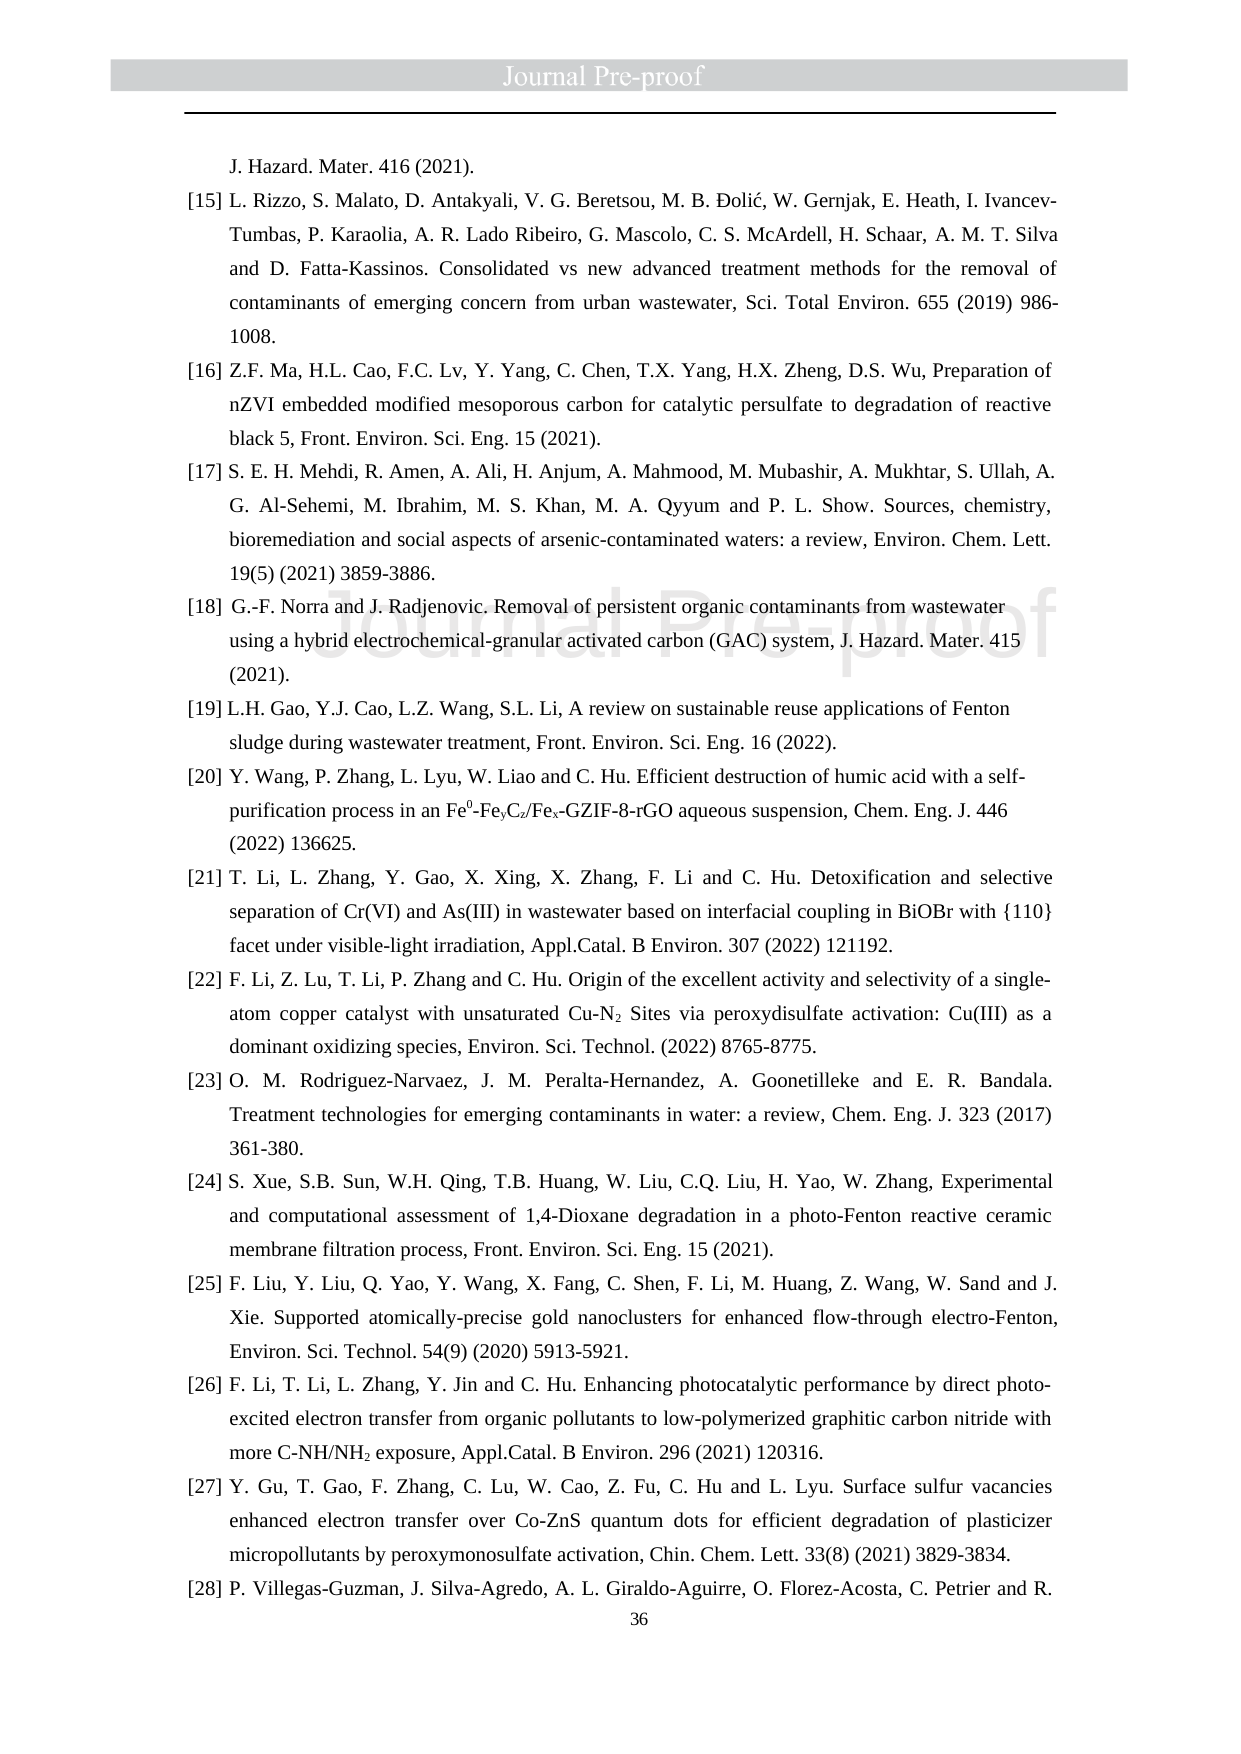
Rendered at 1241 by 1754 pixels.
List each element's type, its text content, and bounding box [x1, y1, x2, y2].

list T. Li, L. Zhang, Y. Gao, X. Xing, X. Zhang, F. Li and C. Hu. Detoxification and selective separation of Cr(VI) and As(III) in wastewater based on interfacial coupling in BiOBr with {110} facet under visible-light irradiation, Appl.Catal. B Environ. 307 (2022) 121192. [187, 865, 1053, 957]
list Y. Gu, T. Gao, F. Zhang, C. Lu, W. Cao, Z. Fu, C. Hu and L. Lyu. Surface sulfur vacancies enhanced electron transfer over Co-ZnS quantum dots for efficient degradation of plasticizer micropollutants by peroxymonosulfate activation, Chin. Chem. Lett. 33(8) (2021) 3829-3834. [187, 1474, 1053, 1566]
picture [503, 65, 705, 91]
list Y. Wang, P. Zhang, L. Lyu, W. Liao and C. Hu. Efficient destruction of humic acid with a self- purification process in an Fe0-FeyCz/Fex-GZIF-8-rGO aqueous suspension, Chem. Eng. J. 446 (2022) 136625. [187, 764, 1060, 855]
list S. E. H. Mehdi, R. Amen, A. Ali, H. Anjum, A. Mahmood, M. Mubashir, A. Mukhtar, S. Ullah, A. [187, 459, 1071, 483]
list O. M. Rodriguez-Narvaez, J. M. Peralta-Hernandez, A. Goonetilleke and E. R. Bandala. Treatment technologies for emerging contaminants in water: a review, Chem. Eng. J. 323 (2017) 361-380. [187, 1068, 1053, 1160]
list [187, 1576, 1053, 1599]
text G. Al-Sehemi, M. Ibrahim, M. S. Khan, M. A. Qyyum and P. L. Show. Sources, chemistry, bioremediation and social aspects of arsenic-contaminated waters: a review, Environ. Chem. Lett. 19(5) (2021) 3859-3886. [229, 493, 1053, 584]
list Z.F. Ma, H.L. Cao, F.C. Lv, Y. Yang, C. Chen, T.X. Yang, H.X. Zheng, D.S. Wu, Preparation of nZVI embedded modified mesoporous carbon for catalytic persulfate to degradation of reactive black 5, Front. Environ. Sci. Eng. 15 (2021). [187, 358, 1052, 449]
list L. Rizzo, S. Malato, D. Antakyali, V. G. Beretsou, M. B. Đolić, W. Gernjak, E. Heath, I. Ivancev- Tumbas, P. Karaolia, A. R. Lado Ribeiro, G. Mascolo, C. S. McArdell, H. Schaar, A. M. T. Silva and D. Fatta-Kassinos. Consolidated vs new advanced treatment methods for the removal of contaminants of emerging concern from urban wastewater, Sci. Total Environ. 655 (2019) 986-1008. [187, 188, 1058, 348]
list S. Xue, S.B. Sun, W.H. Qing, T.B. Huang, W. Liu, C.Q. Liu, H. Yao, W. Zhang, Experimental and computational assessment of 1,4-Dioxane degradation in a photo-Fenton reactive ceramic membrane filtration process, Front. Environ. Sci. Eng. 15 (2021). [187, 1169, 1053, 1261]
list L.H. Gao, Y.J. Cao, L.Z. Wang, S.L. Li, A review on sustainable reuse applications of Fenton sludge during wastewater treatment, Front. Environ. Sci. Eng. 16 (2022). [187, 696, 1053, 754]
text J. Hazard. Mater. 416 (2021). [229, 154, 1071, 178]
list F. Li, Z. Lu, T. Li, P. Zhang and C. Hu. Origin of the excellent activity and selectivity of a single- atom copper catalyst with unsaturated Cu-N2 Sites via peroxydisulfate activation: Cu(III) as a dominant oxidizing species, Environ. Sci. Technol. (2022) 8765-8775. [187, 967, 1053, 1058]
list F. Li, T. Li, L. Zhang, Y. Jin and C. Hu. Enhancing photocatalytic performance by direct photo- excited electron transfer from organic pollutants to low-polymerized graphitic carbon nitride with more C-NH/NH2 exposure, Appl.Catal. B Environ. 296 (2021) 120316. [187, 1372, 1053, 1464]
list F. Liu, Y. Liu, Q. Yao, Y. Wang, X. Fang, C. Shen, F. Li, M. Huang, Z. Wang, W. Sand and J. Xie. Supported atomically-precise gold nanoclusters for enhanced flow-through electro-Fenton, Environ. Sci. Technol. 54(9) (2020) 5913-5921. [187, 1271, 1058, 1363]
list G.-F. Norra and J. Radjenovic. Removal of persistent organic contaminants from wastewater using a hybrid electrochemical-granular activated carbon (GAC) system, J. Hazard. Mater. 415 (2021). [187, 594, 1053, 686]
